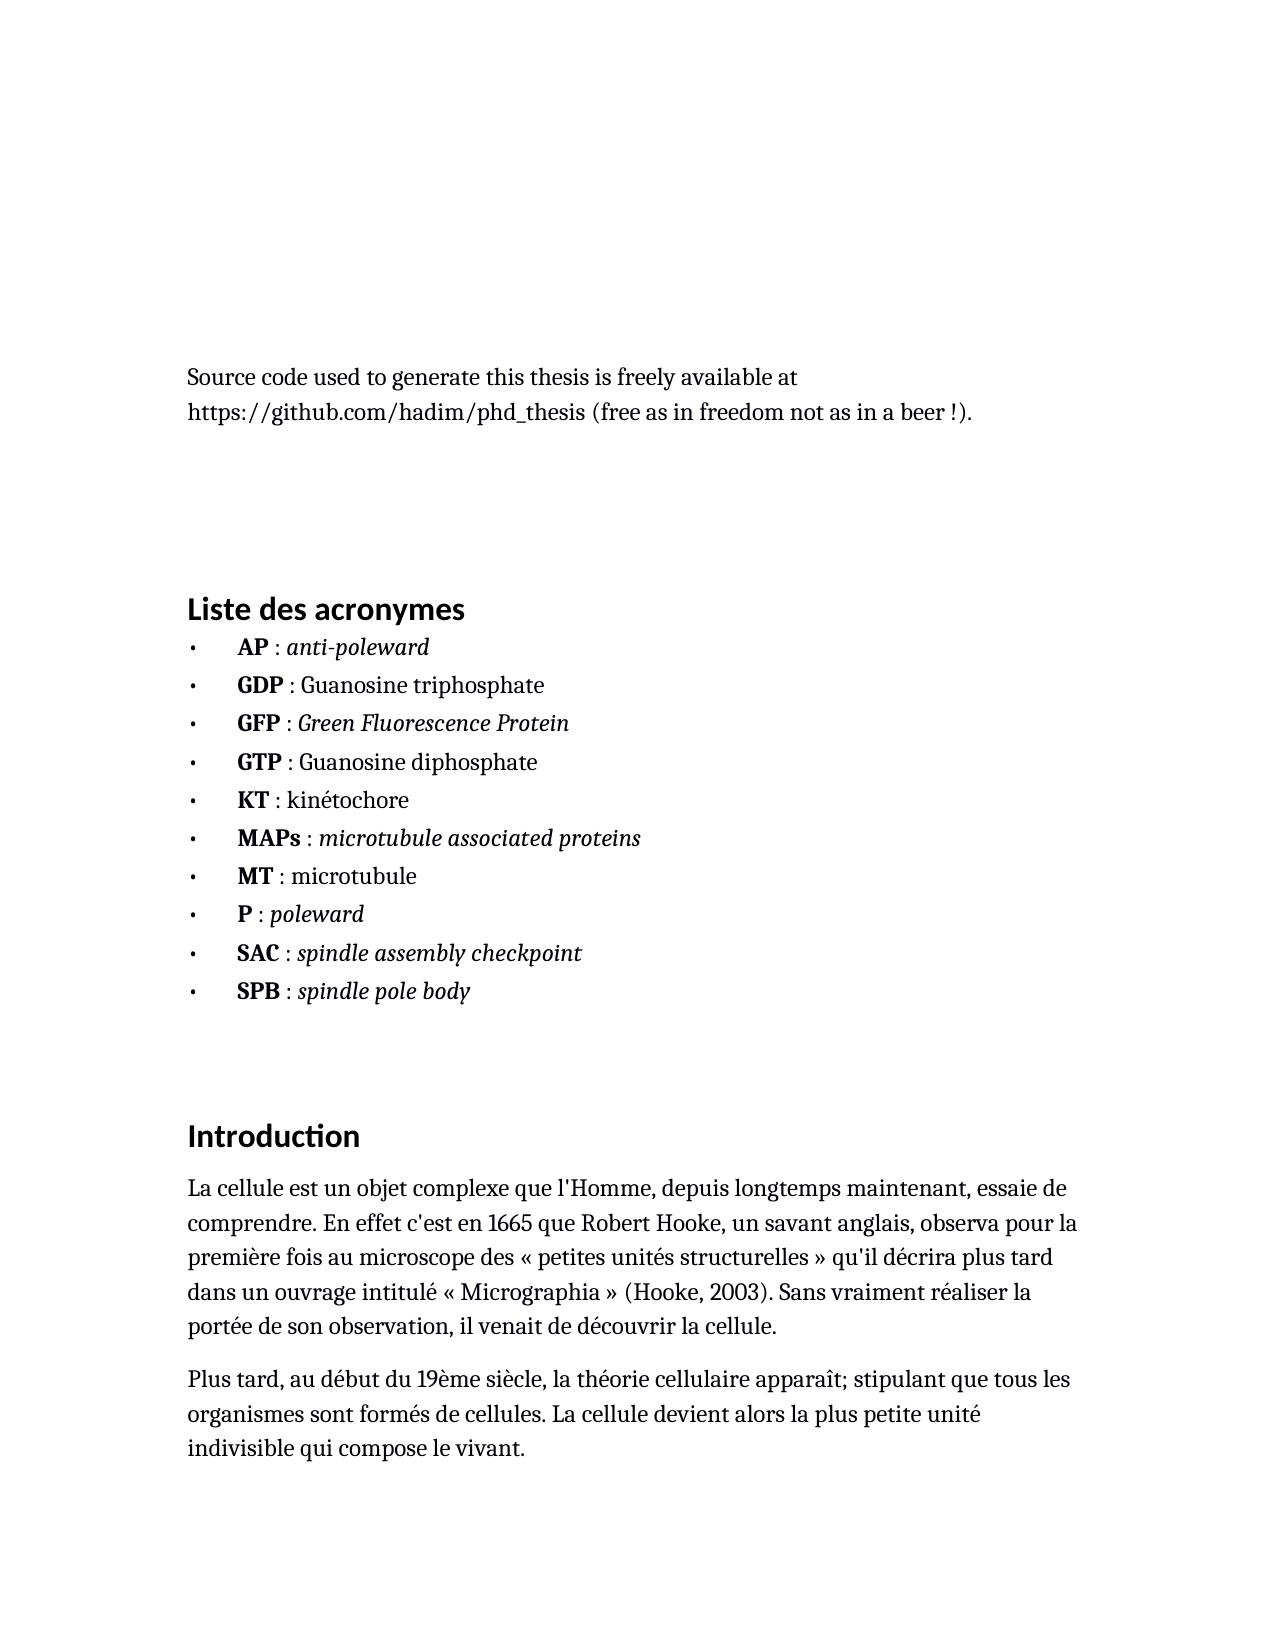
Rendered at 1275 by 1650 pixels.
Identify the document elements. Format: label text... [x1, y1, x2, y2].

list MAPs : microtubule associated proteins [187, 824, 1087, 853]
list P : poleward [187, 900, 1087, 929]
list GTP : Guanosine diphosphate [187, 747, 1087, 776]
text La cellule est un objet complexe que l'Homme, depuis longtemps maintenant, essaie de comprendre. En effet c'est en 1665 que Robert Hooke, un savant anglais, observa pour la première fois au microscope des « petites unités structurelles » qu'il décrira plus tard dans un ouvrage intitulé « Micrographia » (Hooke, 2003). Sans vraiment réaliser la portée de son observation, il venait de découvrir la cellule. [187, 1174, 1087, 1341]
list SPB : spindle pole body [187, 977, 1087, 1006]
text Source code used to generate this thesis is freely available at https://github.com/hadim/phd_thesis (free as in freedom not as in a beer !). [187, 363, 1087, 426]
subtitle Introduction [187, 1114, 1087, 1155]
text Plus tard, au début du 19ème siècle, la théorie cellulaire apparaît; stipulant que tous les organismes sont formés de cellules. La cellule devient alors la plus petite unité indivisible qui compose le vivant. [187, 1365, 1087, 1463]
list GFP : Green Fluorescence Protein [187, 709, 1087, 738]
list MT : microtubule [187, 862, 1087, 891]
list SAC : spindle assembly checkpoint [187, 939, 1087, 967]
list AP : anti-poleward [187, 633, 1087, 662]
subtitle Liste des acronymes [187, 588, 1087, 629]
list KT : kinétochore [187, 786, 1087, 814]
list GDP : Guanosine triphosphate [187, 671, 1087, 700]
